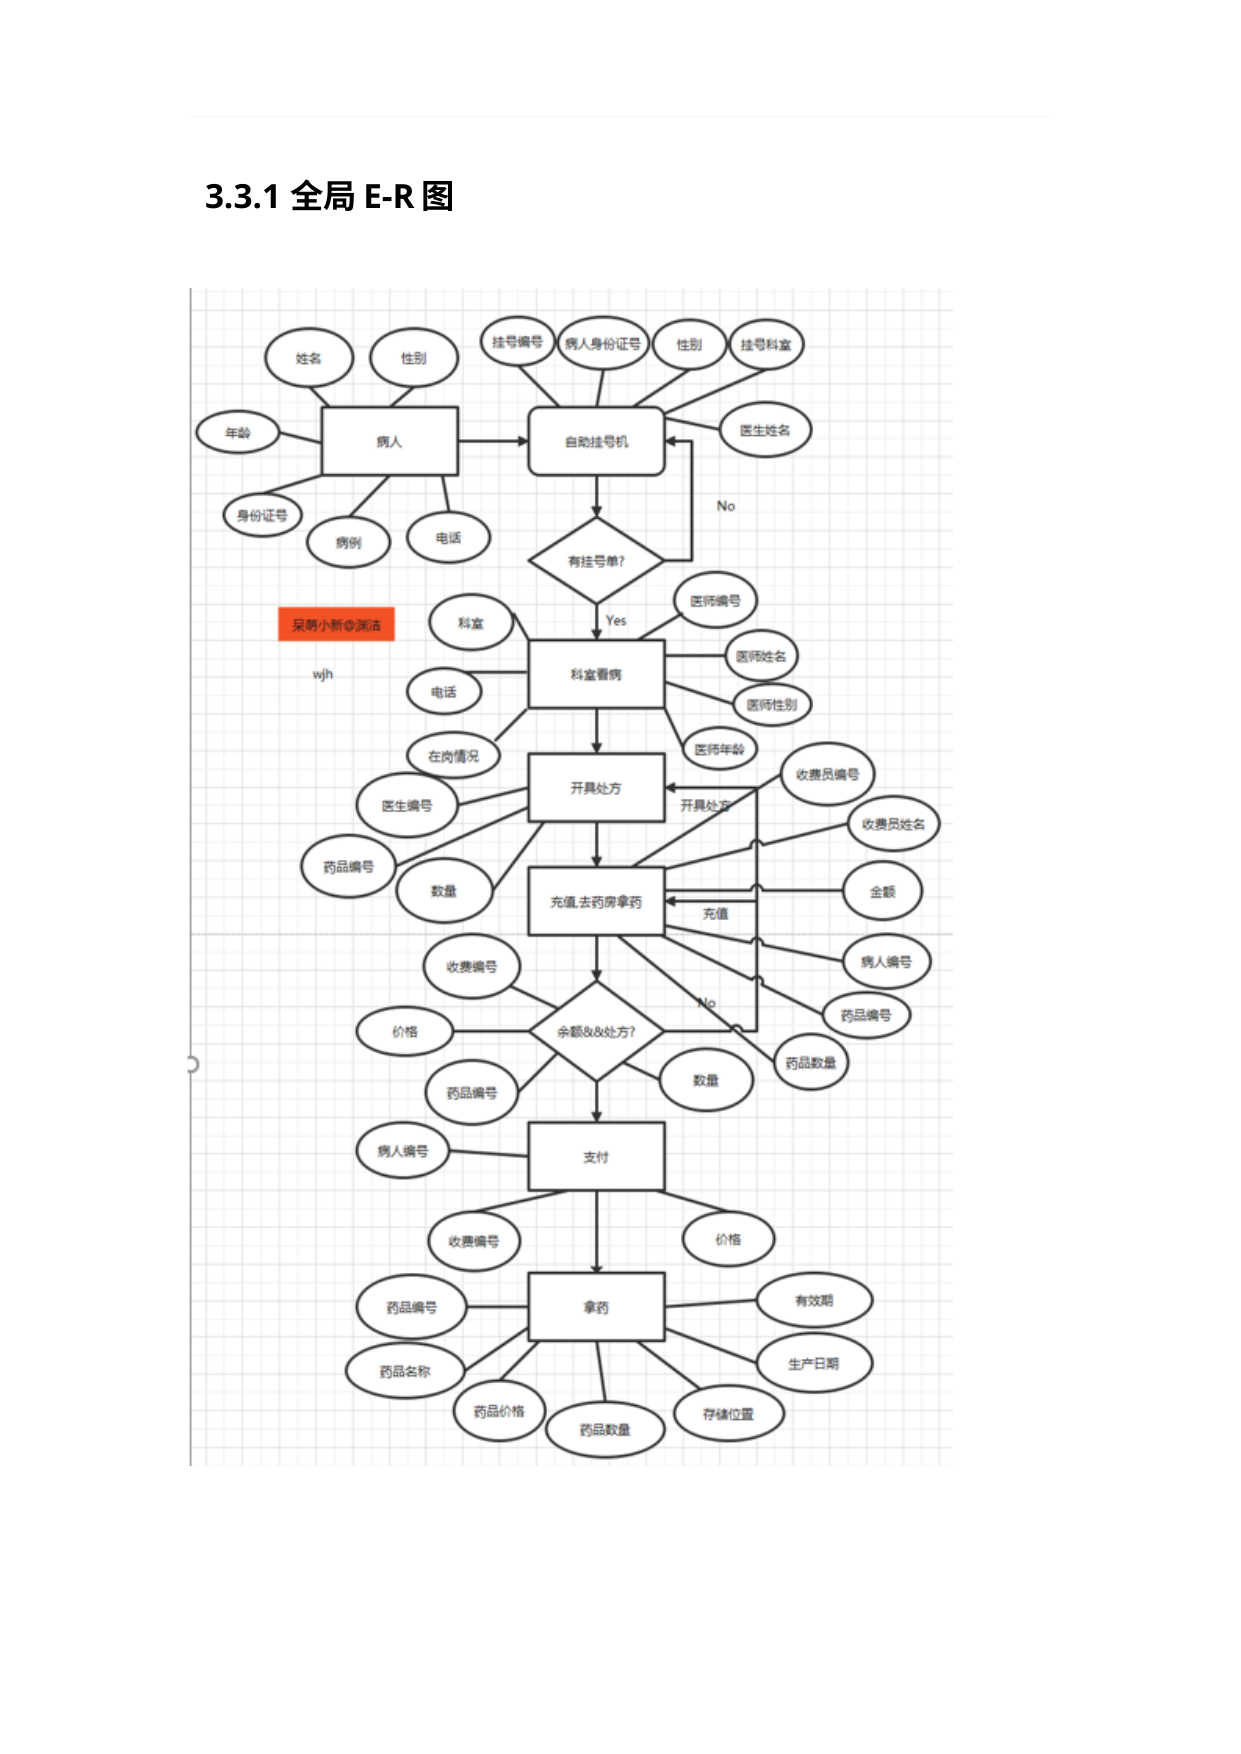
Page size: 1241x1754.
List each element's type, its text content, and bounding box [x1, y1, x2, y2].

picture [187, 288, 953, 1466]
subtitle 3.3.1 全局E-R图 [187, 162, 1053, 227]
